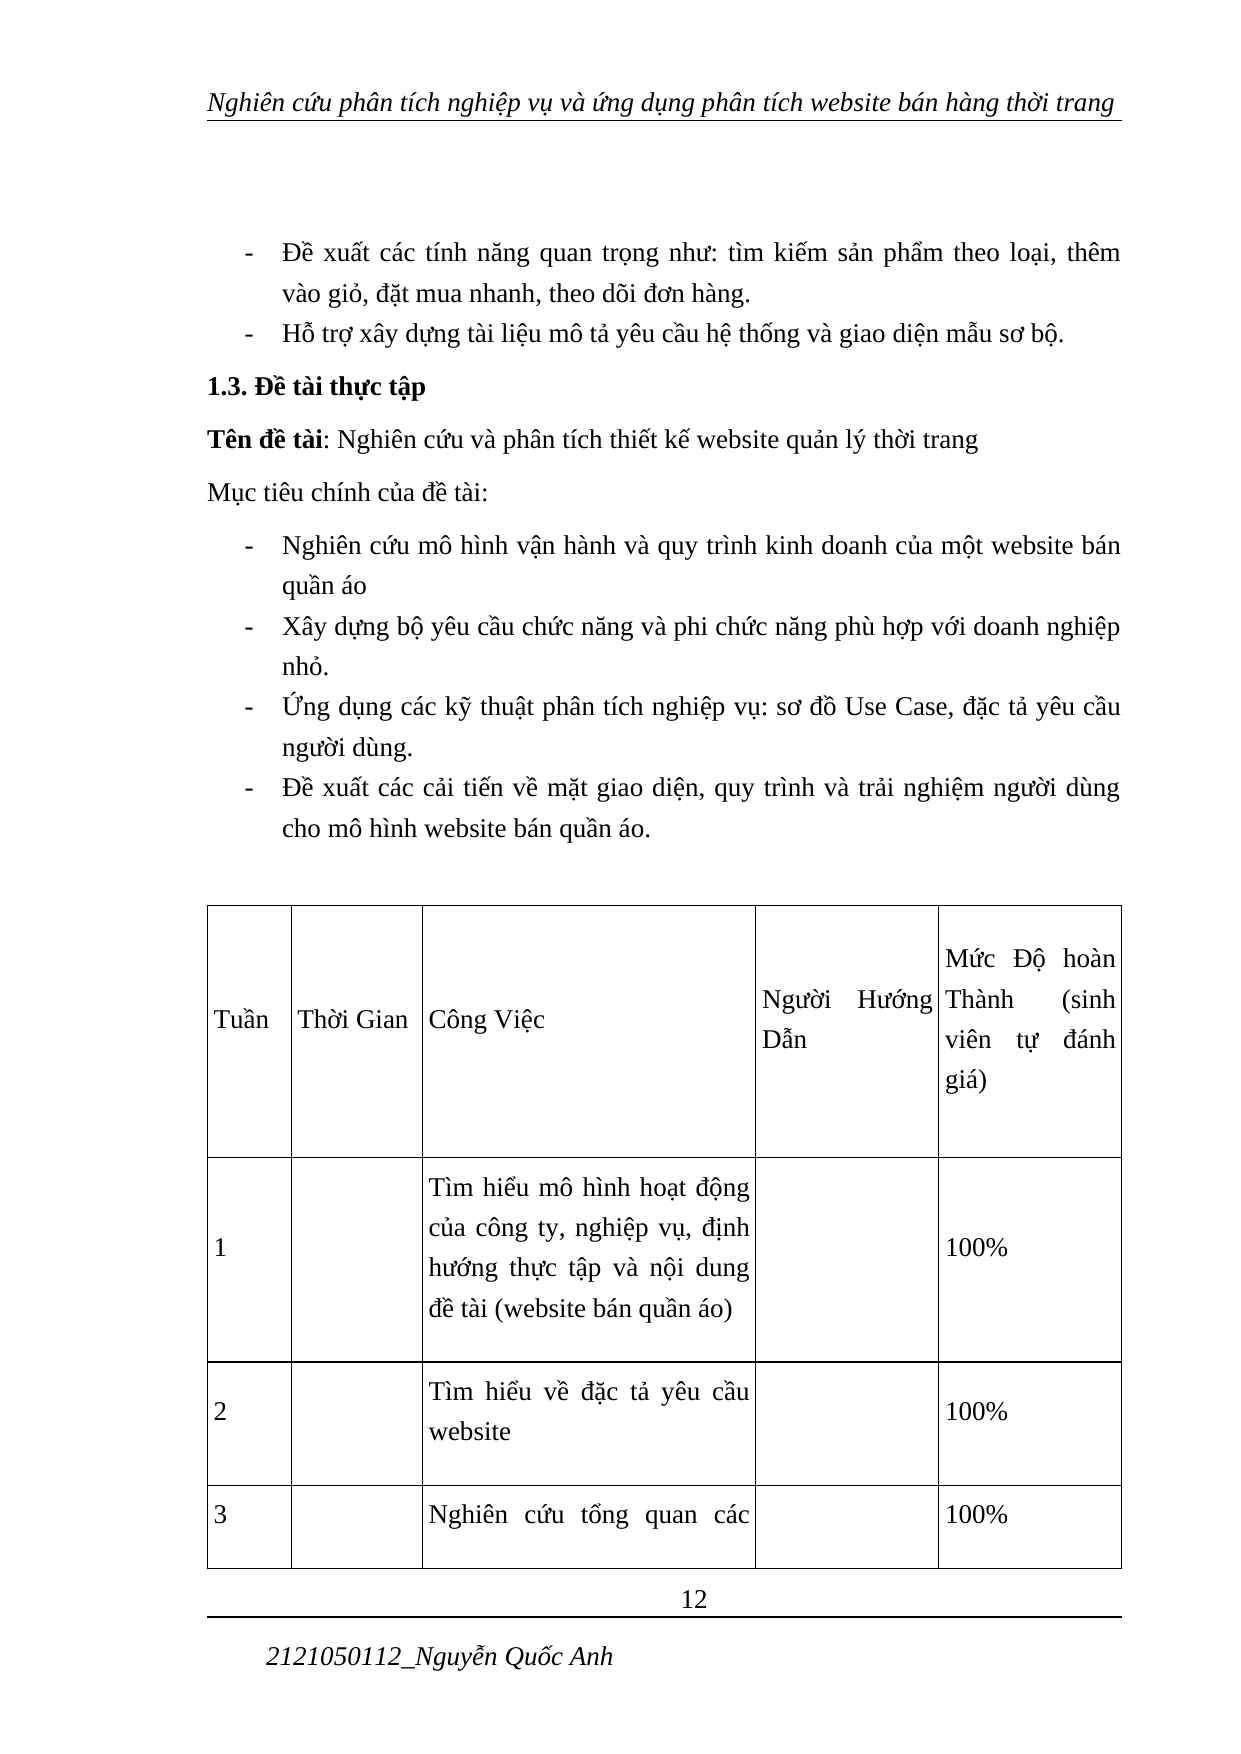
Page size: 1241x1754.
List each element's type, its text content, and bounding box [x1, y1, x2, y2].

table_cell 100% [939, 1486, 1121, 1568]
table_cell [756, 1363, 938, 1485]
table_header Mức Độ hoàn Thành (sinh viên tự đánh giá) [939, 906, 1121, 1157]
list Nghiên cứu mô hình vận hành và quy trình kinh doanh của một website bán quần áo [244, 529, 1122, 600]
list Hỗ trợ xây dựng tài liệu mô tả yêu cầu hệ thống và giao diện mẫu sơ bộ. [244, 317, 1122, 348]
table_cell Tìm hiểu mô hình hoạt động của công ty, nghiệp vụ, định hướng thực tập và nội dung đề tài (website bán quần áo) [423, 1158, 755, 1361]
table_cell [423, 1486, 755, 1568]
table_cell 100% [939, 1363, 1121, 1485]
text Mục tiêu chính của đề tài: [207, 476, 1122, 507]
text Tên đề tài: Nghiên cứu và phân tích thiết kế website quản lý thời trang [207, 423, 1122, 454]
table_cell [756, 1158, 938, 1361]
table_header Tuần [208, 906, 291, 1157]
subtitle 1.3. Đề tài thực tập [207, 370, 1122, 401]
table_cell 3 [208, 1486, 291, 1568]
table_cell [292, 1158, 422, 1361]
list Ứng dụng các kỹ thuật phân tích nghiệp vụ: sơ đồ Use Case, đặc tả yêu cầu người dùng. [244, 690, 1122, 762]
table_cell Tìm hiểu về đặc tả yêu cầu website [423, 1363, 755, 1485]
table_header Thời Gian [292, 906, 422, 1157]
list Đề xuất các cải tiến về mặt giao diện, quy trình và trải nghiệm người dùng cho mô hình website bán quần áo. [244, 771, 1122, 843]
table_header Người Hướng Dẫn [756, 906, 938, 1157]
list Xây dựng bộ yêu cầu chức năng và phi chức năng phù hợp với doanh nghiệp nhỏ. [244, 609, 1122, 681]
table_header Công Việc [423, 906, 755, 1157]
table_cell [292, 1363, 422, 1485]
table_cell 1 [208, 1158, 291, 1361]
table_cell [756, 1486, 938, 1568]
table_cell 100% [939, 1158, 1121, 1361]
table_cell [292, 1486, 422, 1568]
list Đề xuất các tính năng quan trọng như: tìm kiếm sản phẩm theo loại, thêm vào giỏ, đặt mua nhanh, theo dõi đơn hàng. [244, 236, 1122, 308]
table_cell 2 [208, 1363, 291, 1485]
